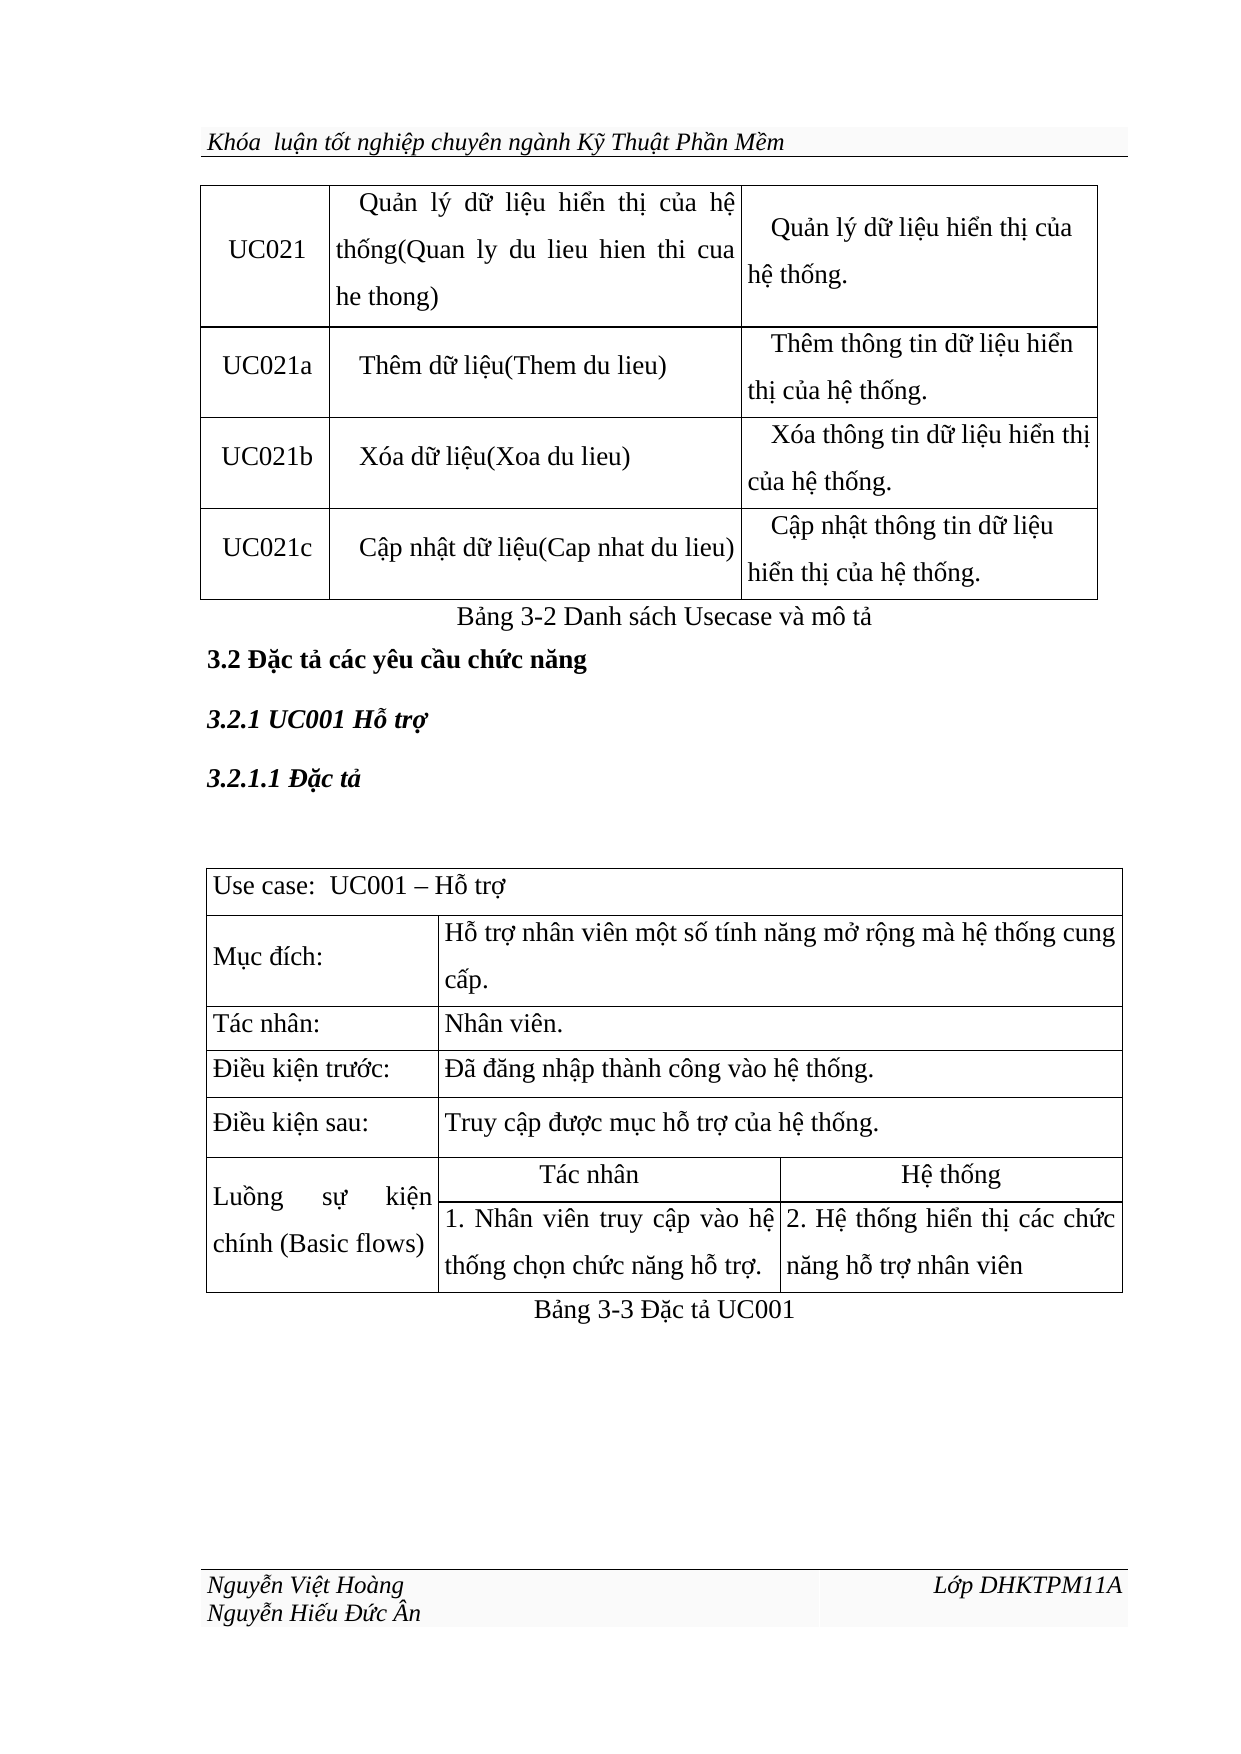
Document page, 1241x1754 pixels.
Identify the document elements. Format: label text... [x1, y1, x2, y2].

table_cell Luồng sự kiện chính (Basic flows) [207, 1158, 438, 1292]
text Bảng 3-2 Danh sách Usecase và mô tả [207, 600, 1122, 631]
subtitle Đặc tả [207, 762, 1122, 793]
table_cell Cập nhật dữ liệu(Cap nhat du lieu) [330, 509, 741, 599]
table_cell Điều kiện trước: [207, 1051, 438, 1097]
table_cell Mục đích: [207, 916, 438, 1006]
table_cell Quản lý dữ liệu hiển thị của hệ thống(Quan ly du lieu hien thi cua he thong) [330, 186, 741, 326]
table_cell 1. Nhân viên truy cập vào hệ thống chọn chức năng hỗ trợ. [439, 1203, 780, 1292]
table_cell UC021c [201, 509, 329, 599]
table_cell UC021 [201, 186, 329, 326]
table_header Use case: UC001 – Hỗ trợ [207, 869, 1122, 915]
table_cell Thêm thông tin dữ liệu hiển thị của hệ thống. [742, 328, 1097, 417]
table_cell Cập nhật thông tin dữ liệu hiển thị của hệ thống. [742, 509, 1097, 599]
table_cell Đã đăng nhập thành công vào hệ thống. [439, 1051, 1122, 1097]
table_cell Hệ thống [781, 1158, 1122, 1201]
table_cell Tác nhân: [207, 1007, 438, 1050]
subtitle UC001 Hỗ trợ [207, 703, 1122, 734]
text Bảng 3-3 Đặc tả UC001 [207, 1293, 1122, 1324]
table_cell Nhân viên. [439, 1007, 1122, 1050]
subtitle Đặc tả các yêu cầu chức năng [207, 643, 1122, 675]
table_cell UC021a [201, 328, 329, 417]
table_cell Quản lý dữ liệu hiển thị của hệ thống. [742, 186, 1097, 326]
table_cell Tác nhân [439, 1158, 780, 1201]
table_cell Hỗ trợ nhân viên một số tính năng mở rộng mà hệ thống cung cấp. [439, 916, 1122, 1006]
table_cell 2. Hệ thống hiển thị các chức năng hỗ trợ nhân viên [781, 1203, 1122, 1292]
table_cell Truy cập được mục hỗ trợ của hệ thống. [439, 1098, 1122, 1157]
table_cell Thêm dữ liệu(Them du lieu) [330, 328, 741, 417]
table_cell UC021b [201, 418, 329, 508]
table_cell Điều kiện sau: [207, 1098, 438, 1157]
table_cell Xóa thông tin dữ liệu hiển thị của hệ thống. [742, 418, 1097, 508]
table_cell Xóa dữ liệu(Xoa du lieu) [330, 418, 741, 508]
